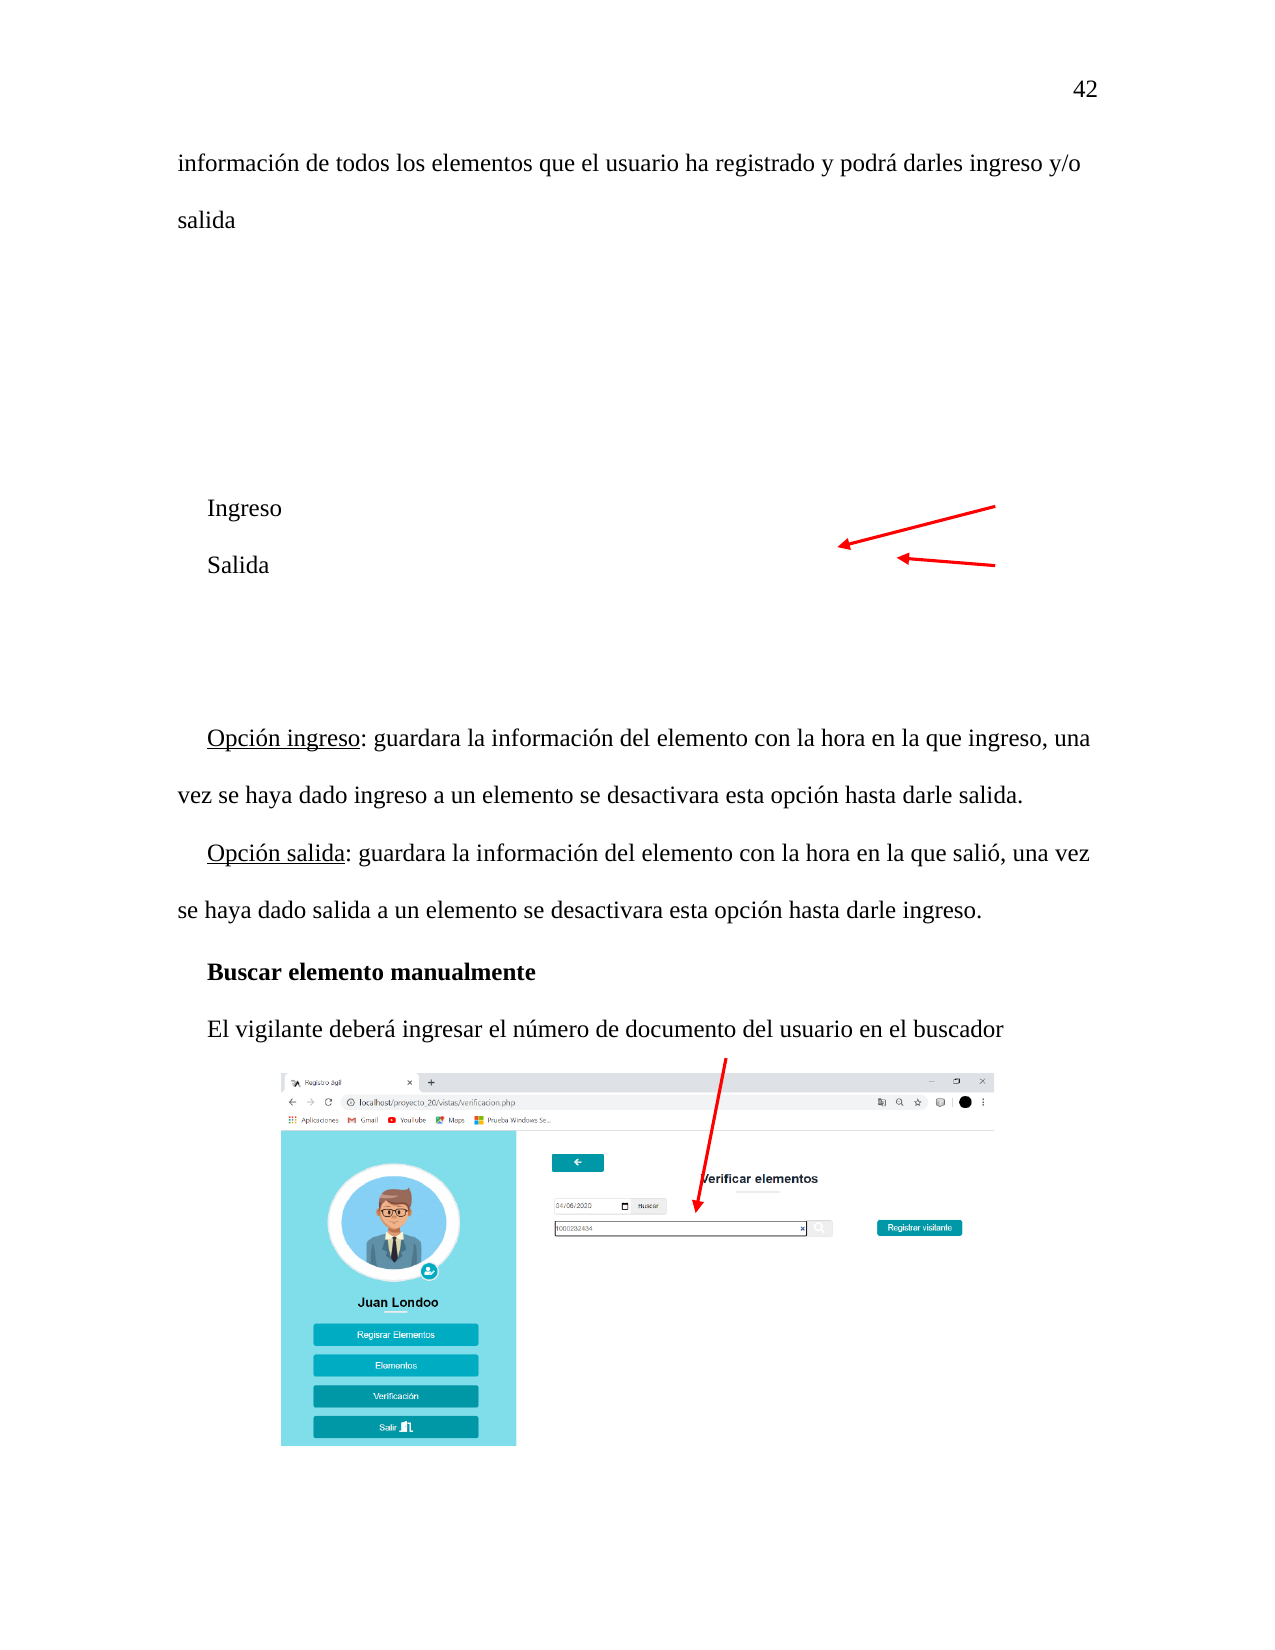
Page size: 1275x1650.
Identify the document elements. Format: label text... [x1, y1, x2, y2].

text Salida [177, 550, 1098, 579]
text Opción ingreso: guardara la información del elemento con la hora en la que ingreso, una vez se haya dado ingreso a un elemento se desactivara esta opción hasta darle salida. [177, 723, 1098, 809]
text Al vigilante le saldrá la información de todos los elementos que el usuario ha registrado y podrá darles ingreso y/o salida [177, 148, 1098, 234]
text El vigilante deberá ingresar el número de documento del usuario en el buscador [177, 1014, 1098, 1043]
subtitle Buscar elemento manualmente [177, 957, 1098, 986]
picture [281, 1073, 995, 1446]
text Opción salida: guardara la información del elemento con la hora en la que salió, una vez se haya dado salida a un elemento se desactivara esta opción hasta darle ingreso. [177, 838, 1098, 924]
text Ingreso [177, 493, 1098, 521]
